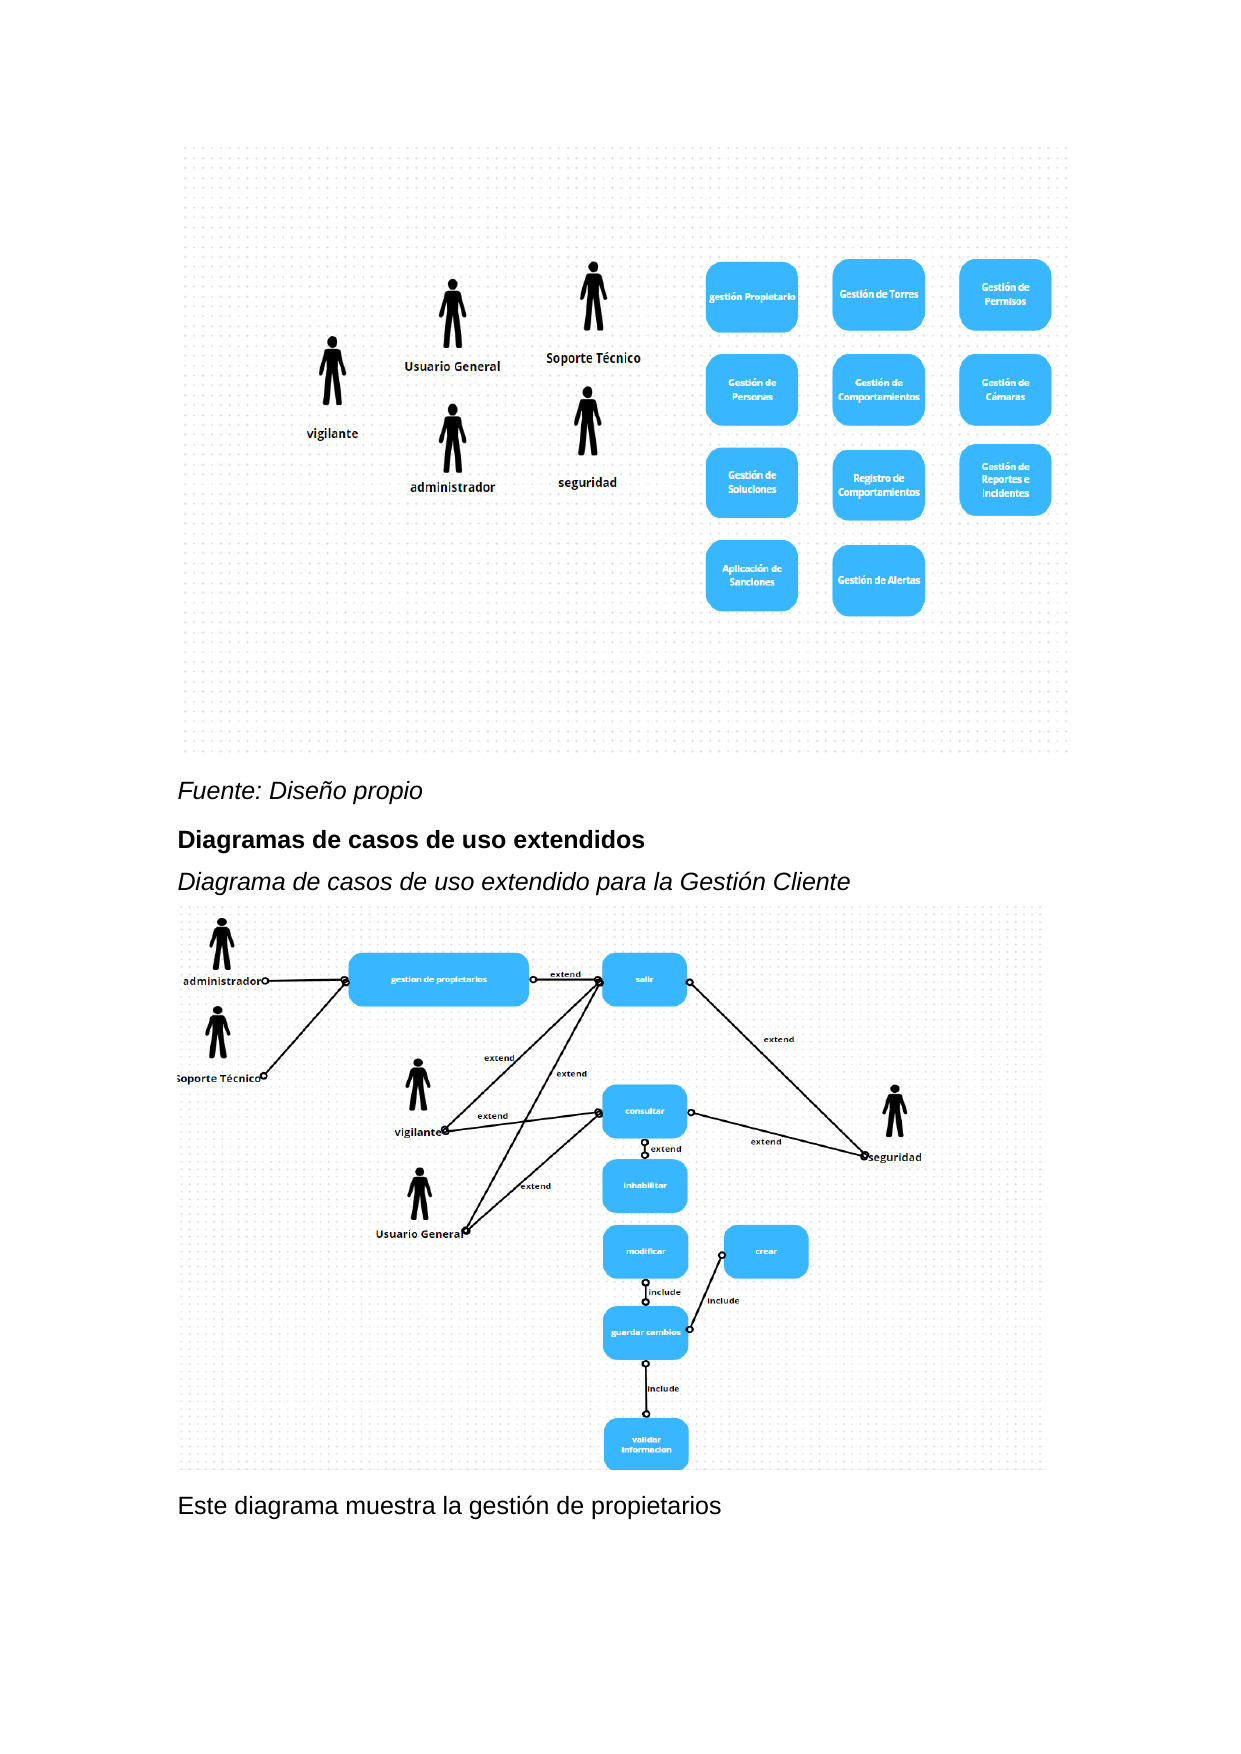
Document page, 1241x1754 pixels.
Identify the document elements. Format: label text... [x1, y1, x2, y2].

subtitle Diagramas de casos de uso extendidos [177, 825, 1063, 854]
text Este diagrama muestra la gestión de propietarios [177, 1491, 1063, 1520]
picture [177, 903, 1046, 1470]
subtitle Fuente: Diseño propio [177, 776, 1063, 804]
picture [177, 147, 1069, 754]
subtitle Diagrama de casos de uso extendido para la Gestión Cliente [177, 867, 1063, 895]
